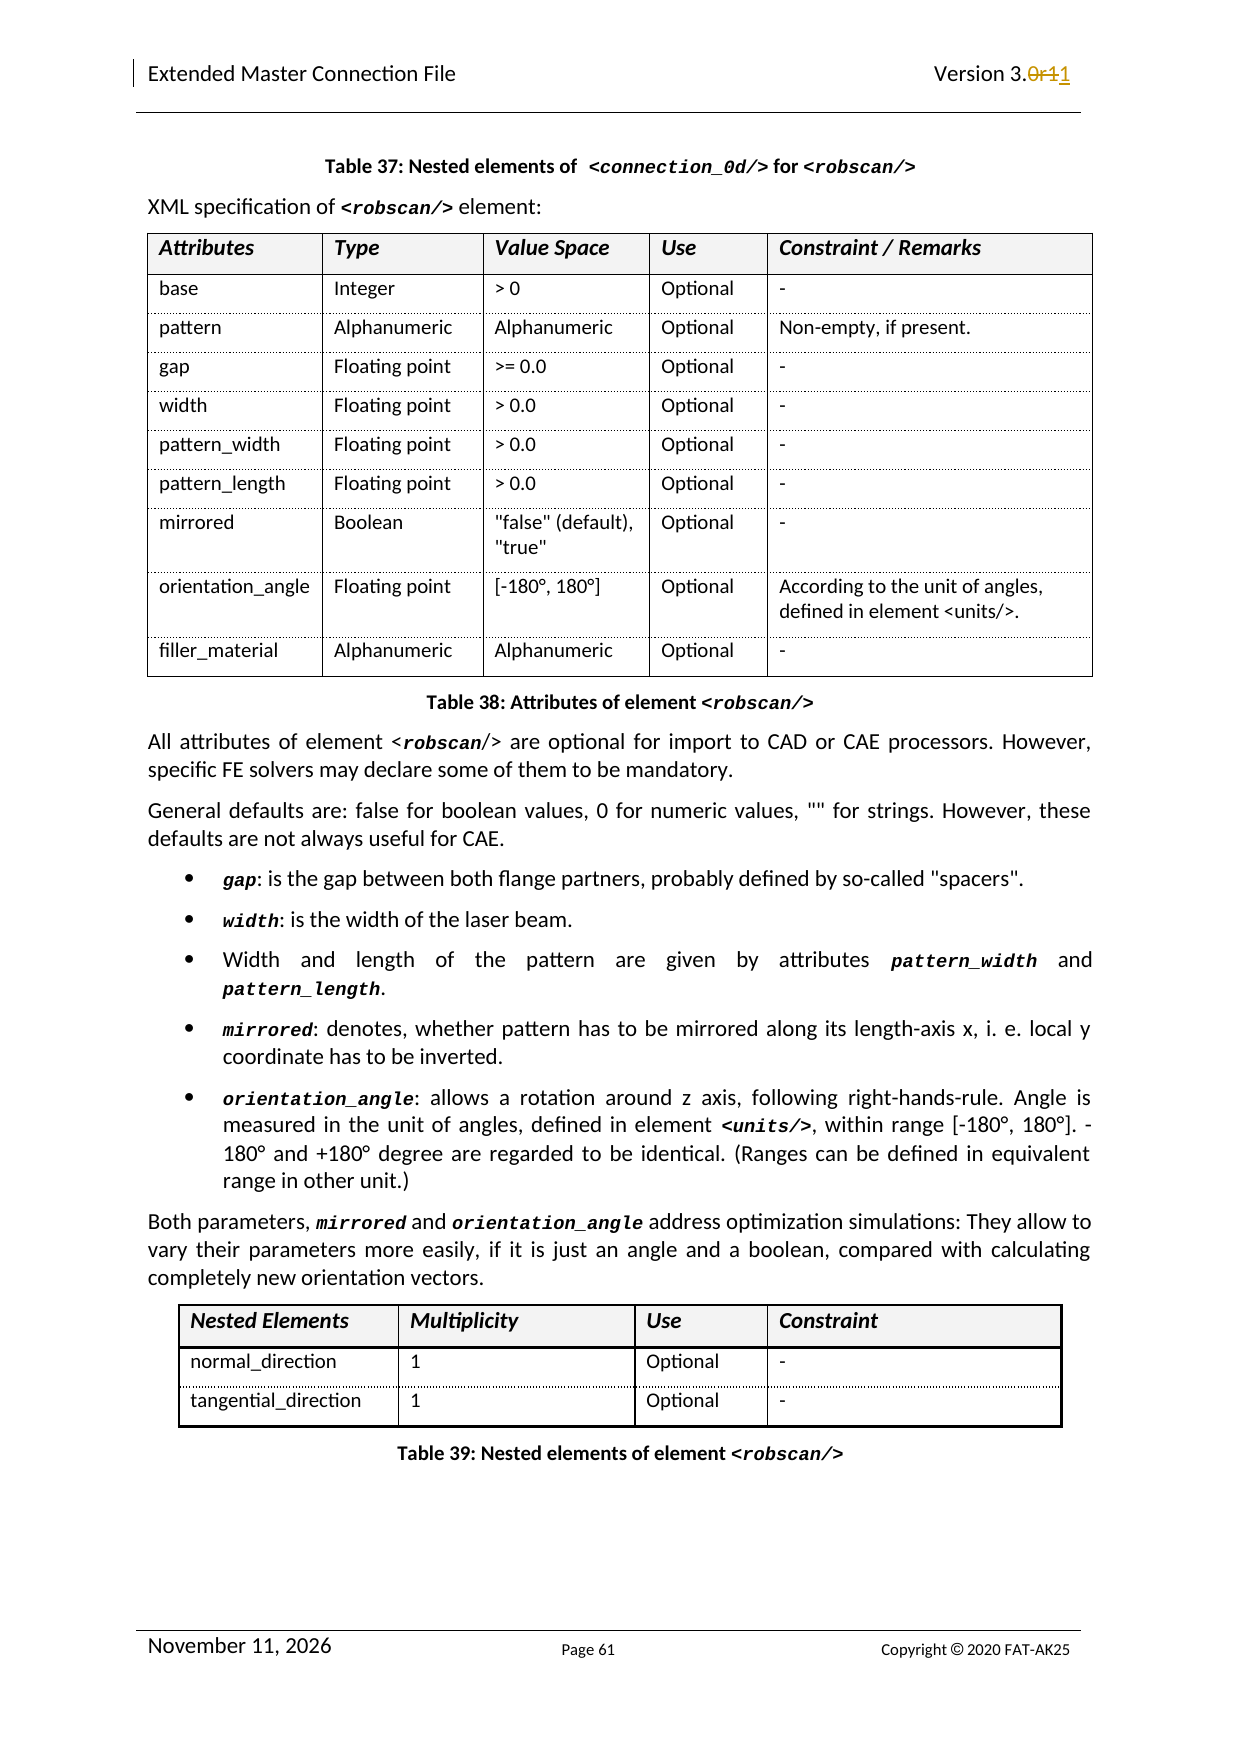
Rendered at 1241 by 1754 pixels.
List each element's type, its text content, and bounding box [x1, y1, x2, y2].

text Table 38: Attributes of element <robscan/> [148, 689, 1092, 715]
text Table 37: Nested elements of <connection_0d/> for <robscan/> [148, 154, 1092, 179]
list gap: is the gap between both flange partners, probably defined by so-called "spacers". [185, 864, 1092, 892]
text All attributes of element <robscan/> are optional for import to CAD or CAE processors. However, specific FE solvers may declare some of them to be mandatory. [148, 727, 1092, 783]
list mirrored: denotes, whether pattern has to be mirrored along its length-axis x, i. e. local y coordinate has to be inverted. [185, 1014, 1092, 1070]
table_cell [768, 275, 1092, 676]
text Table 39: Nested elements of element <robscan/> [148, 1440, 1092, 1466]
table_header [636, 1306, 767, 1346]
list orientation_angle: allows a rotation around z axis, following right-hands-rule. Angle is measured in the unit of angles, defined in element <units/>, within range [-180°, 180°]. -180° and +180° degree are regarded to be identical. (Ranges can be defined in equivalent range in other unit.) [185, 1083, 1092, 1195]
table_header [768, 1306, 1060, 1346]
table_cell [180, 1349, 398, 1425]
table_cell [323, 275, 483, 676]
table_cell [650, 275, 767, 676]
list Width and length of the pattern are given by attributes pattern_width and pattern_length. [185, 946, 1092, 1002]
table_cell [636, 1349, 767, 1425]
text XML specification of <robscan/> element: [148, 192, 1092, 220]
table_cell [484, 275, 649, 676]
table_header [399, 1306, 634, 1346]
list width: is the width of the laser beam. [185, 905, 1092, 933]
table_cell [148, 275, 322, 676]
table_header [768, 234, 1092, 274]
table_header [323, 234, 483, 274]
text Both parameters, mirrored and orientation_angle address optimization simulations: They allow to vary their parameters more easily, if it is just an angle and a boolean, compared with calculating completely new orientation vectors. [148, 1207, 1092, 1291]
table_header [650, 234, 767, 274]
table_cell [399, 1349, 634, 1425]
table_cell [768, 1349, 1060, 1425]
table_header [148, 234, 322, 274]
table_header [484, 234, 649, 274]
text General defaults are: false for boolean values, 0 for numeric values, "" for strings. However, these defaults are not always useful for CAE. [148, 796, 1092, 852]
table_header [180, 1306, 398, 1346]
